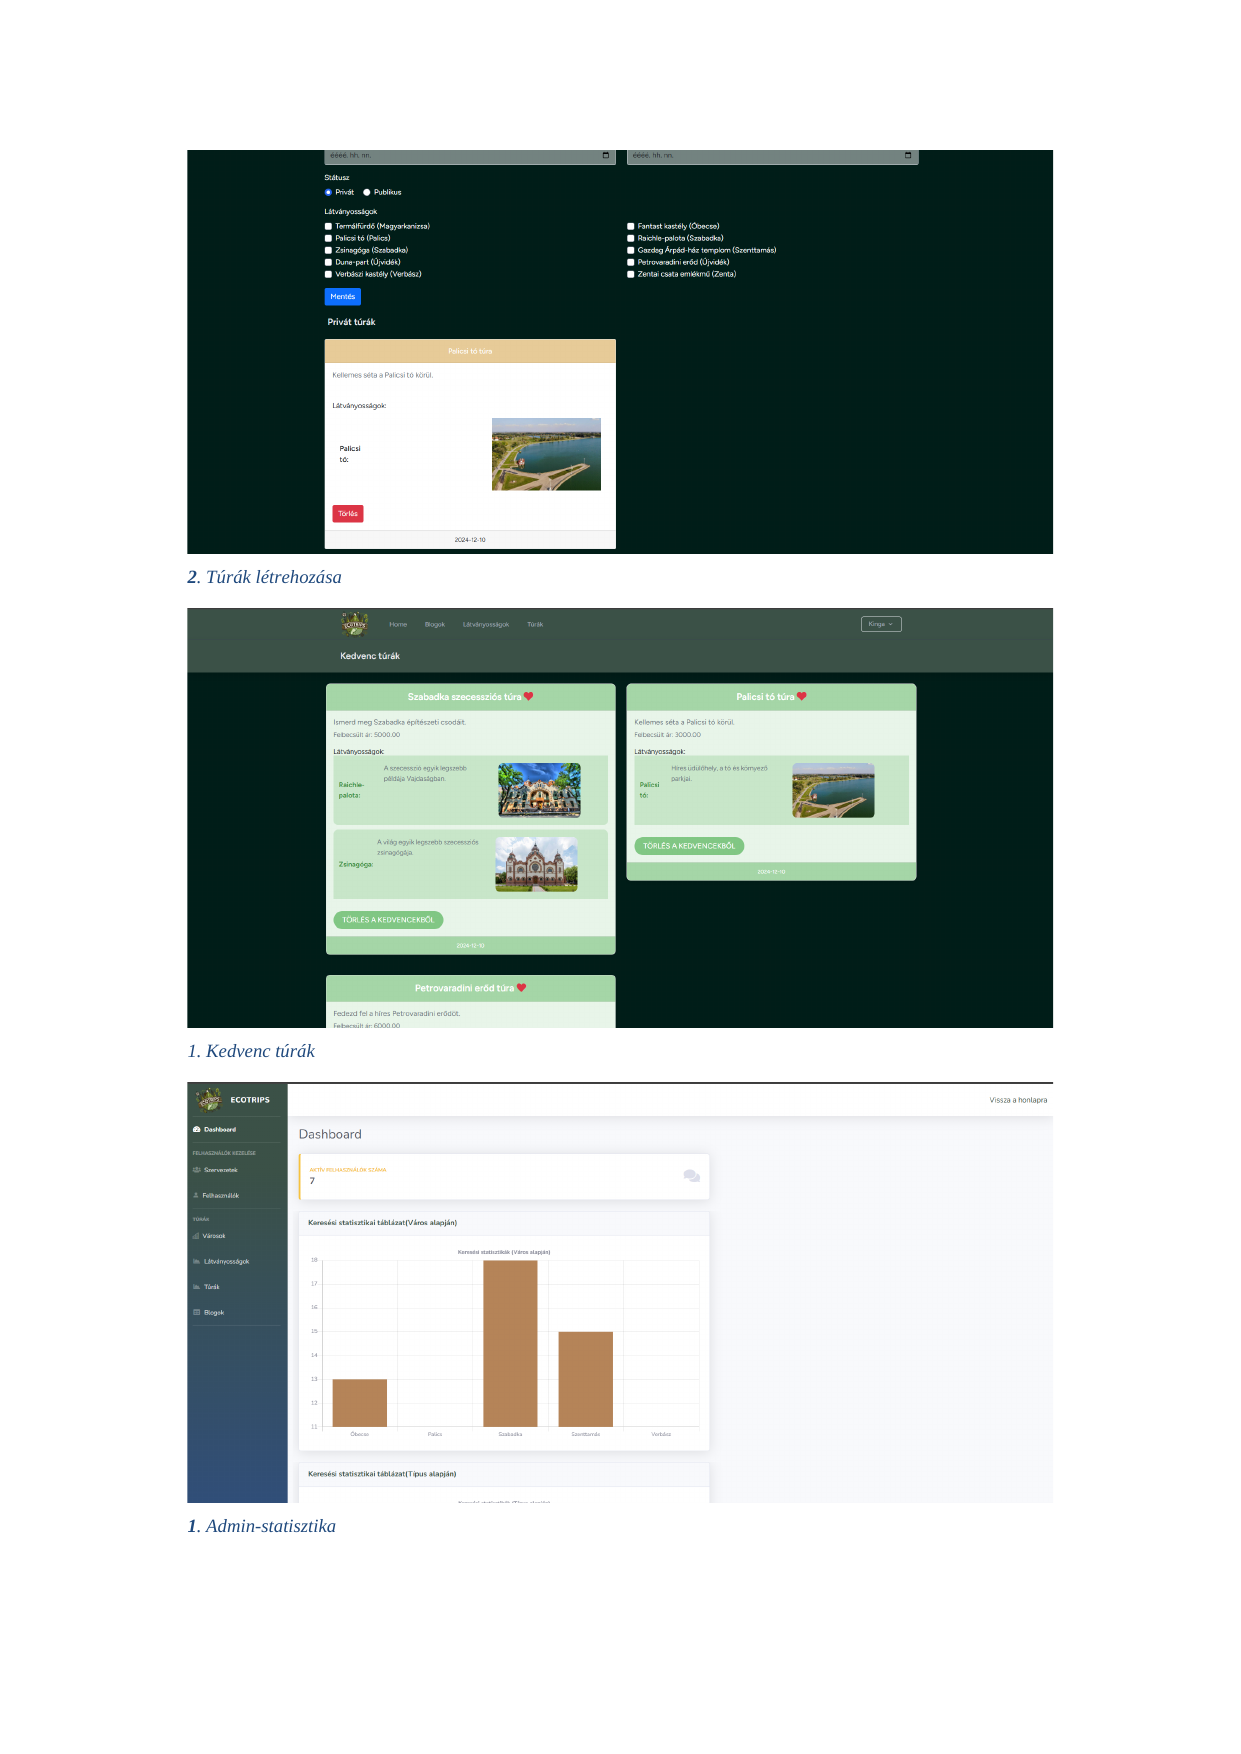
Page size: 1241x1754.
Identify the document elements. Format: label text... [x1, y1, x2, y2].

text 1. Kedvenc túrák [187, 1040, 1053, 1061]
picture [187, 608, 1054, 1028]
picture [187, 1082, 1054, 1503]
text 2. Túrák létrehozása [187, 566, 1053, 588]
text 1. Admin-statisztika [187, 1515, 1053, 1537]
picture [187, 150, 1054, 554]
